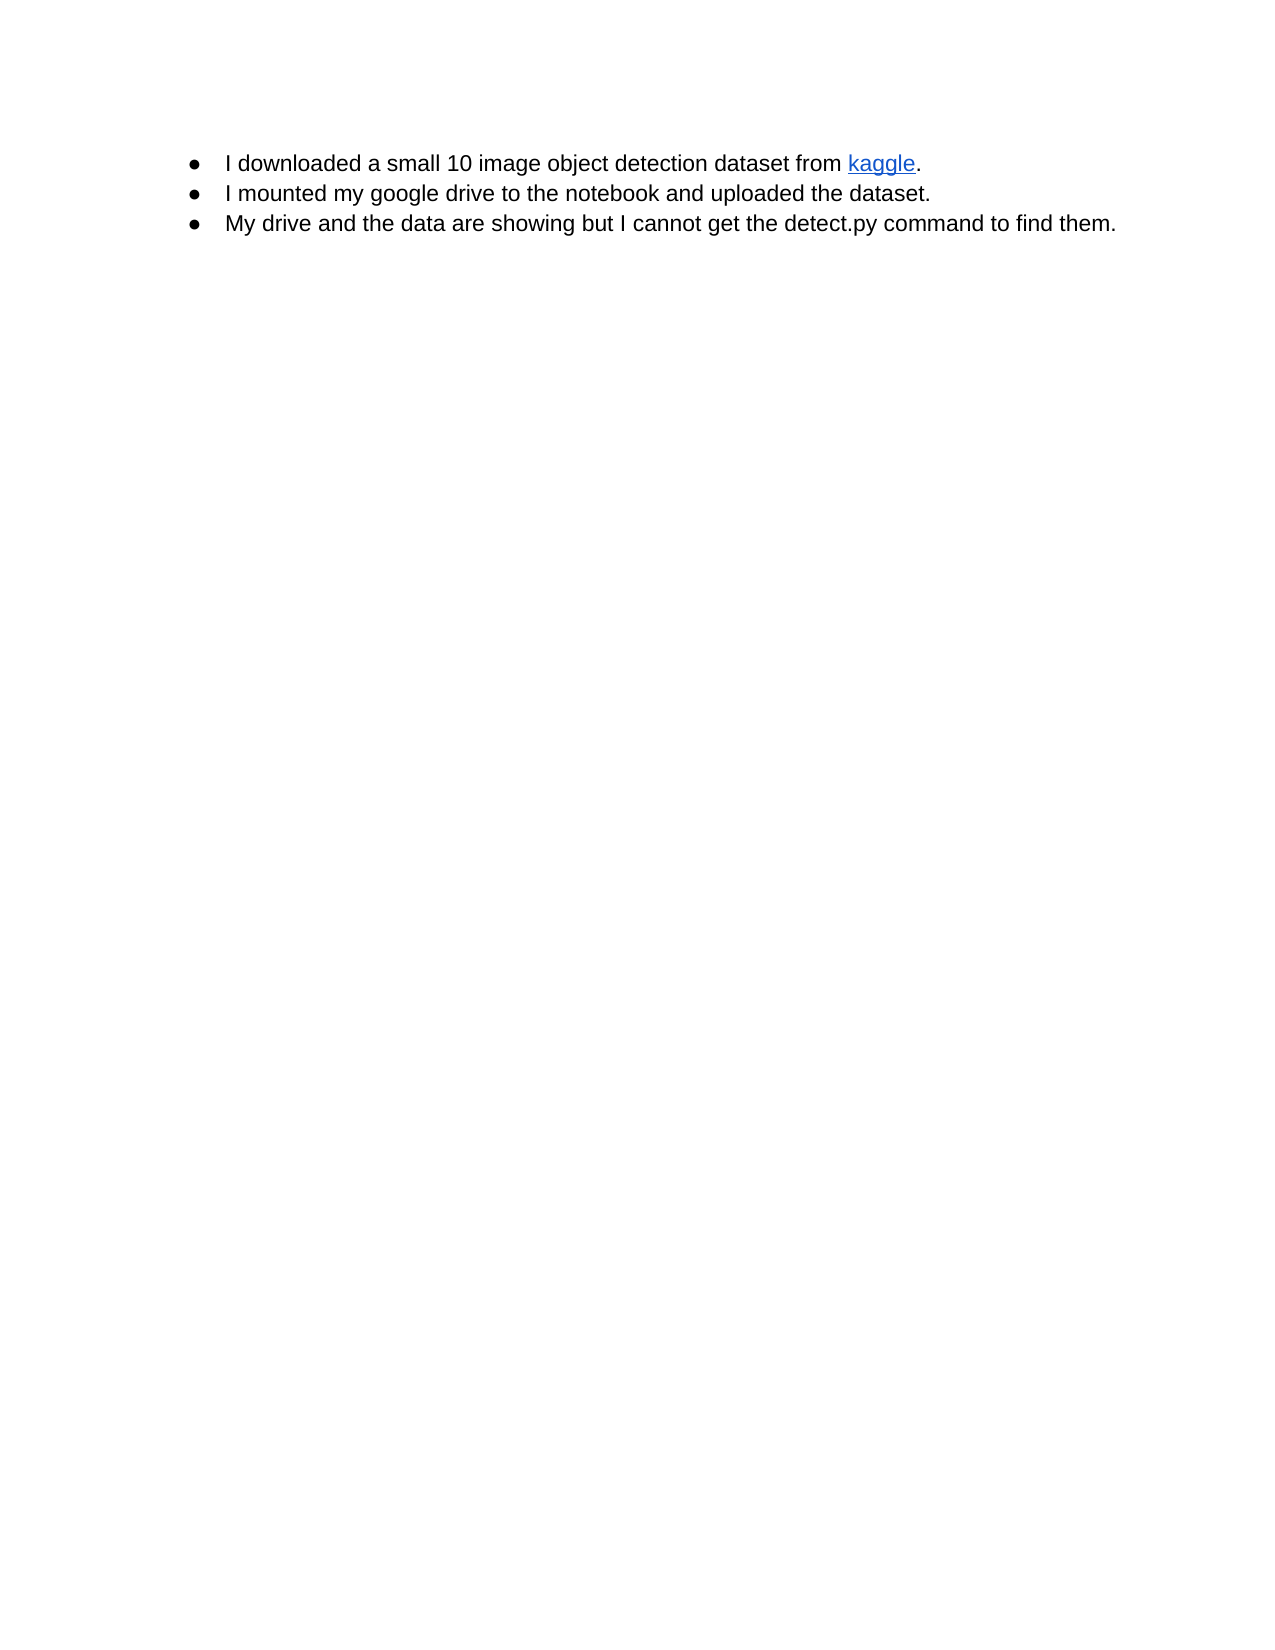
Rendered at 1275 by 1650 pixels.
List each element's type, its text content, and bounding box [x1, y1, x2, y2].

list I mounted my google drive to the notebook and uploaded the dataset. [187, 180, 1125, 207]
list I downloaded a small 10 image object detection dataset from kaggle. [187, 150, 1125, 176]
list My drive and the data are showing but I cannot get the detect.py command to find them. [187, 210, 1125, 237]
